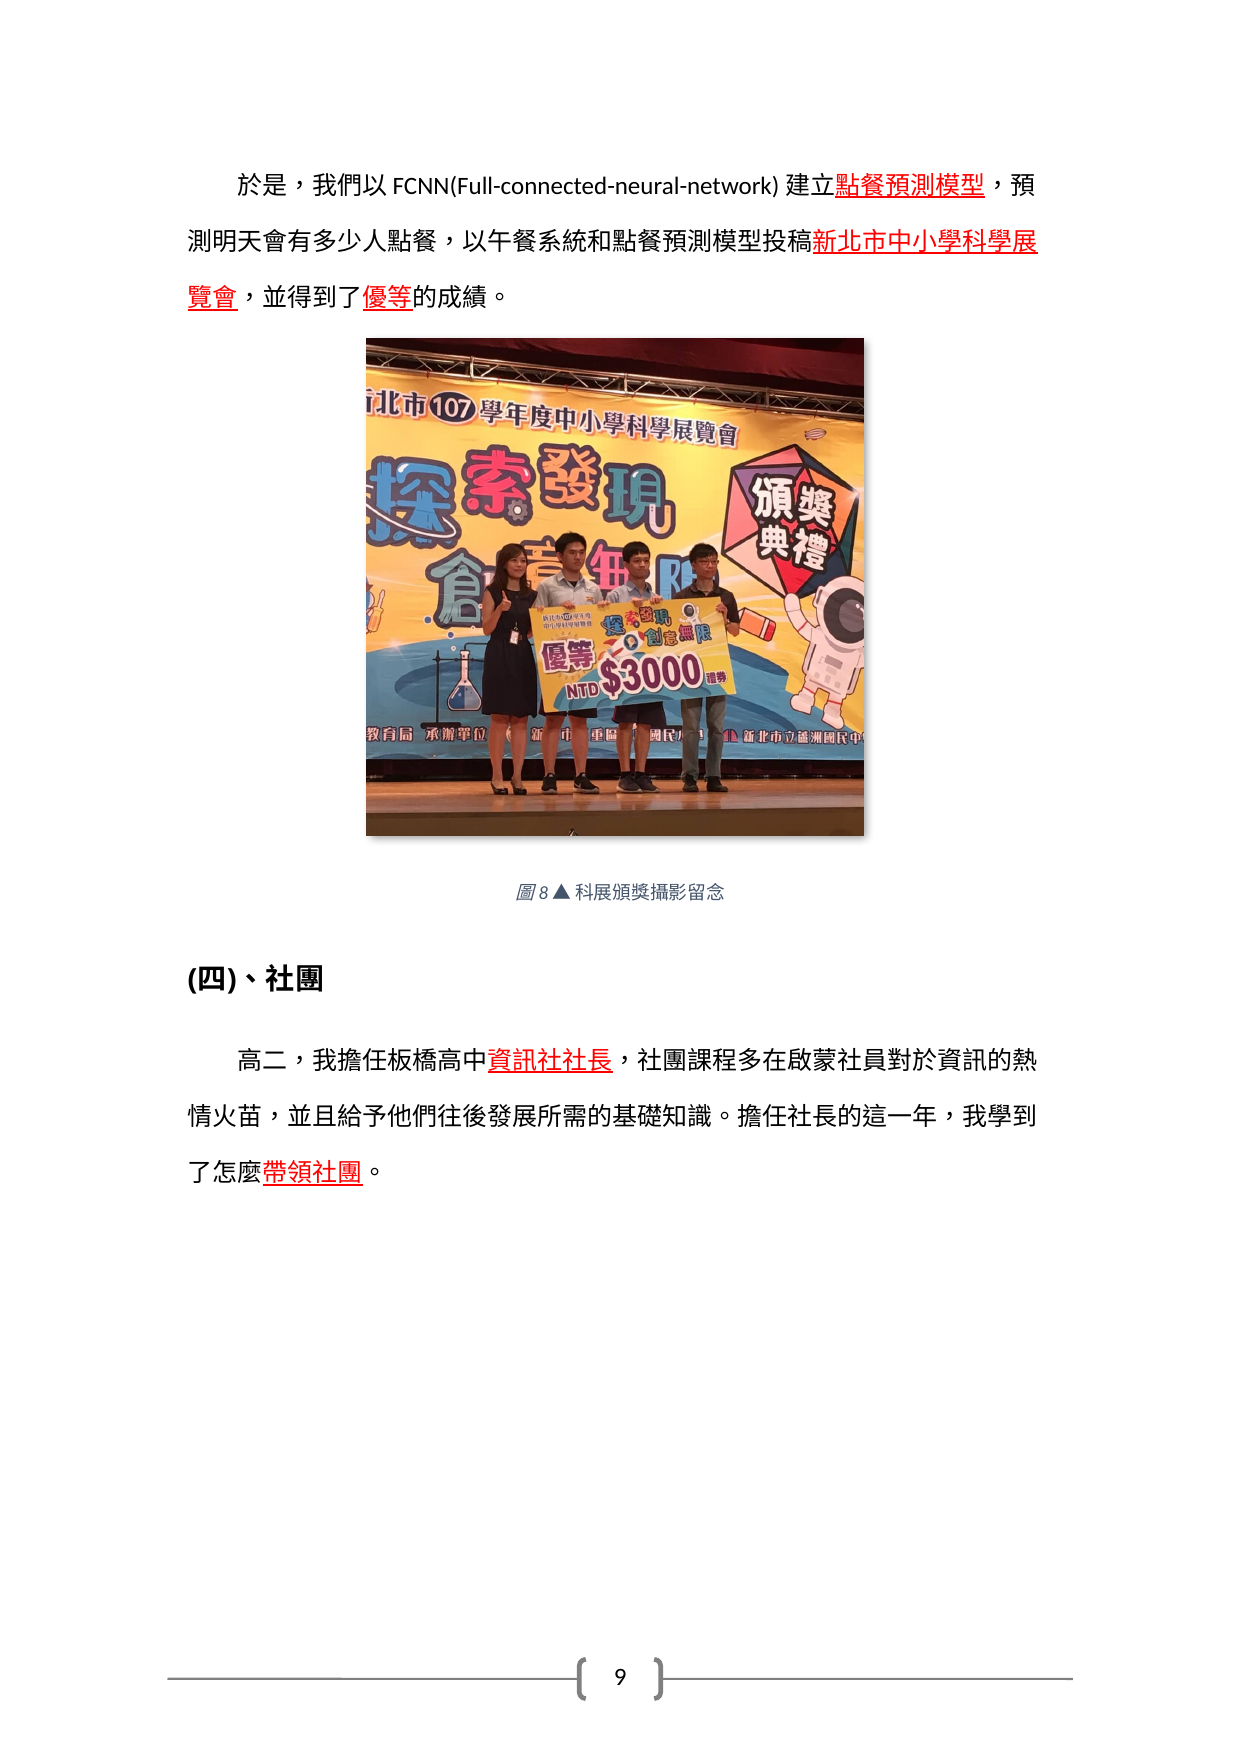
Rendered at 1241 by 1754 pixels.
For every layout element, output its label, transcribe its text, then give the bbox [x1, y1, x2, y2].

text 圖 8 ▲ 科展頒獎攝影留念 [187, 873, 1053, 910]
subtitle (四)、社團 [187, 939, 1053, 1014]
text 高二，我擔任板橋高中資訊社社長，社團課程多在啟蒙社員對於資訊的熱情火苗，並且給予他們往後發展所需的基礎知識。擔任社長的這一年，我學到了怎麼帶領社團。 [187, 1039, 1053, 1189]
picture [366, 338, 864, 836]
text 於是，我們以FCNN(Full-connected-neural-network) 建立點餐預測模型，預測明天會有多少人點餐，以午餐系統和點餐預測模型投稿新北市中小學科學展覽會，並得到了優等的成績。 [187, 164, 1053, 314]
